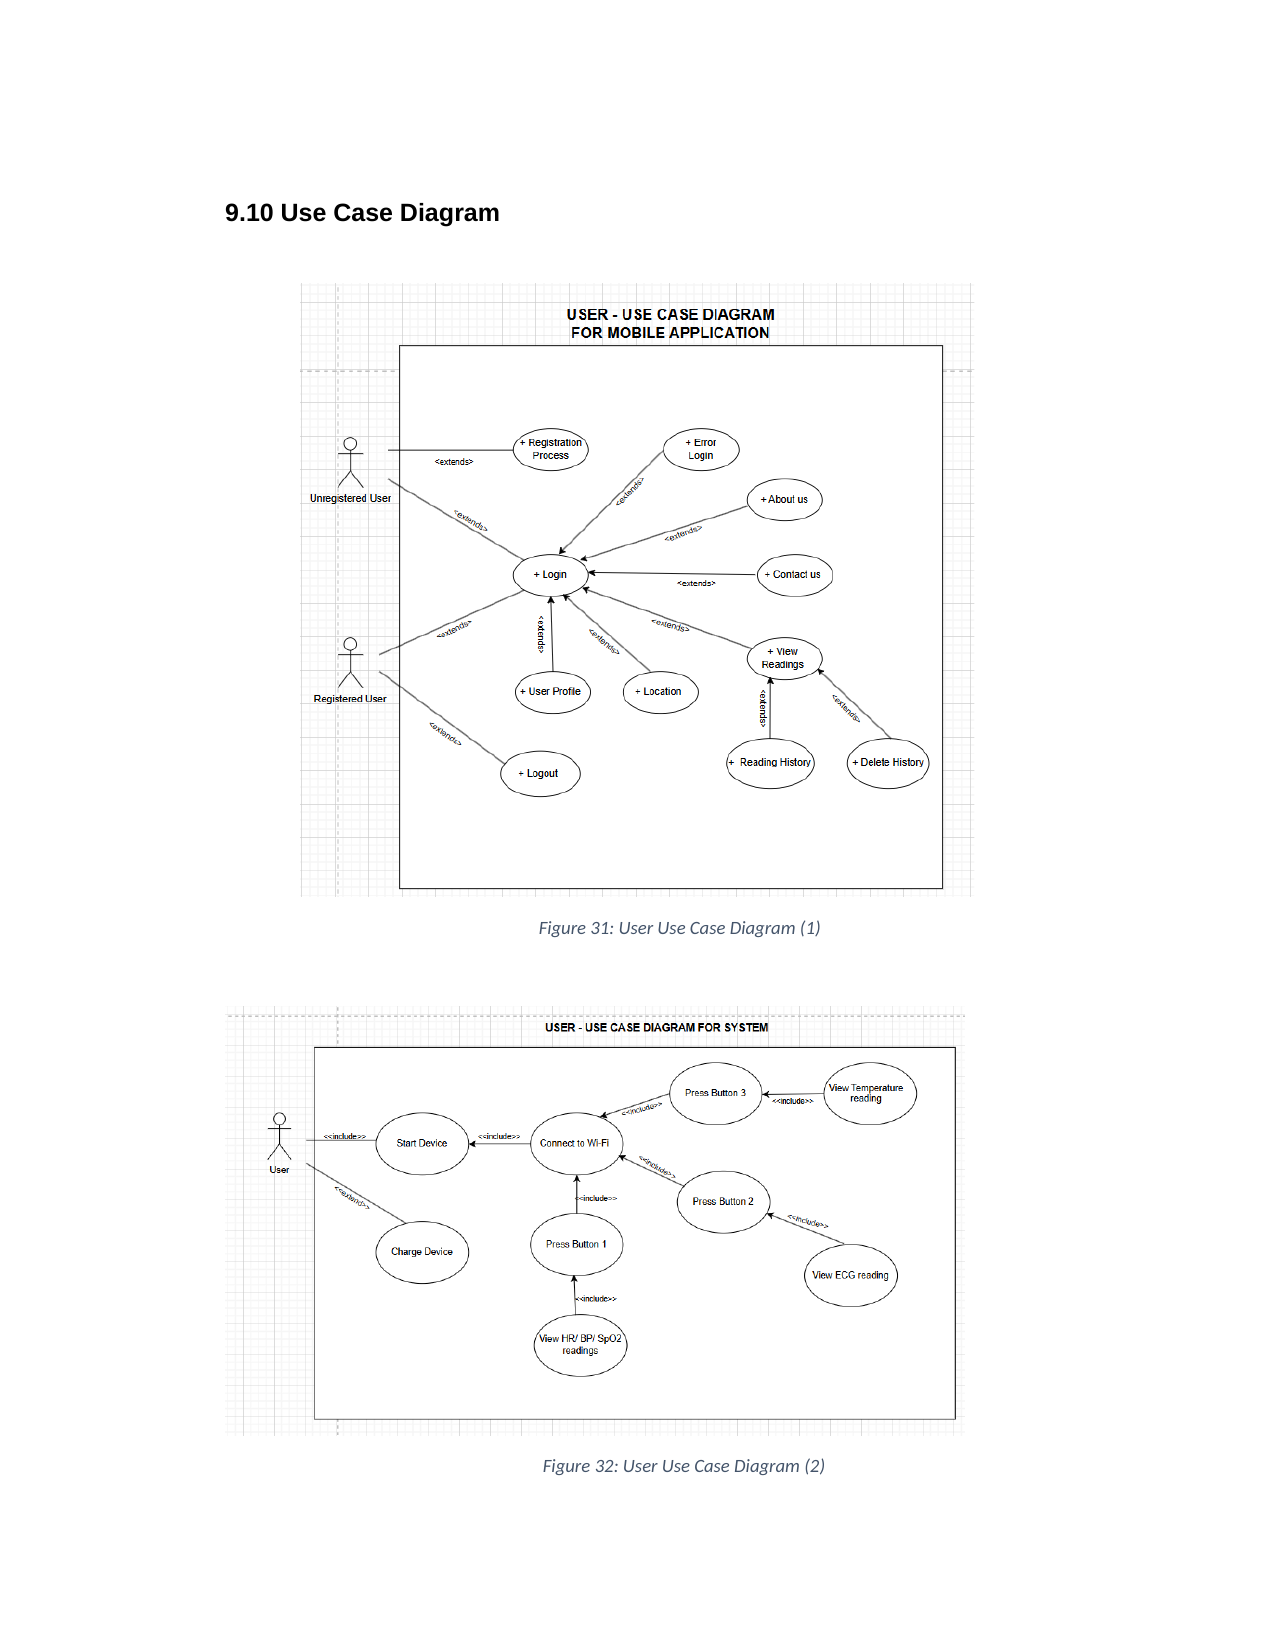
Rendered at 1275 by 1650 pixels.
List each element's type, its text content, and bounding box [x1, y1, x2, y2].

picture [300, 283, 975, 897]
picture [225, 1006, 965, 1436]
subtitle 9.10 Use Case Diagram [225, 198, 1125, 226]
